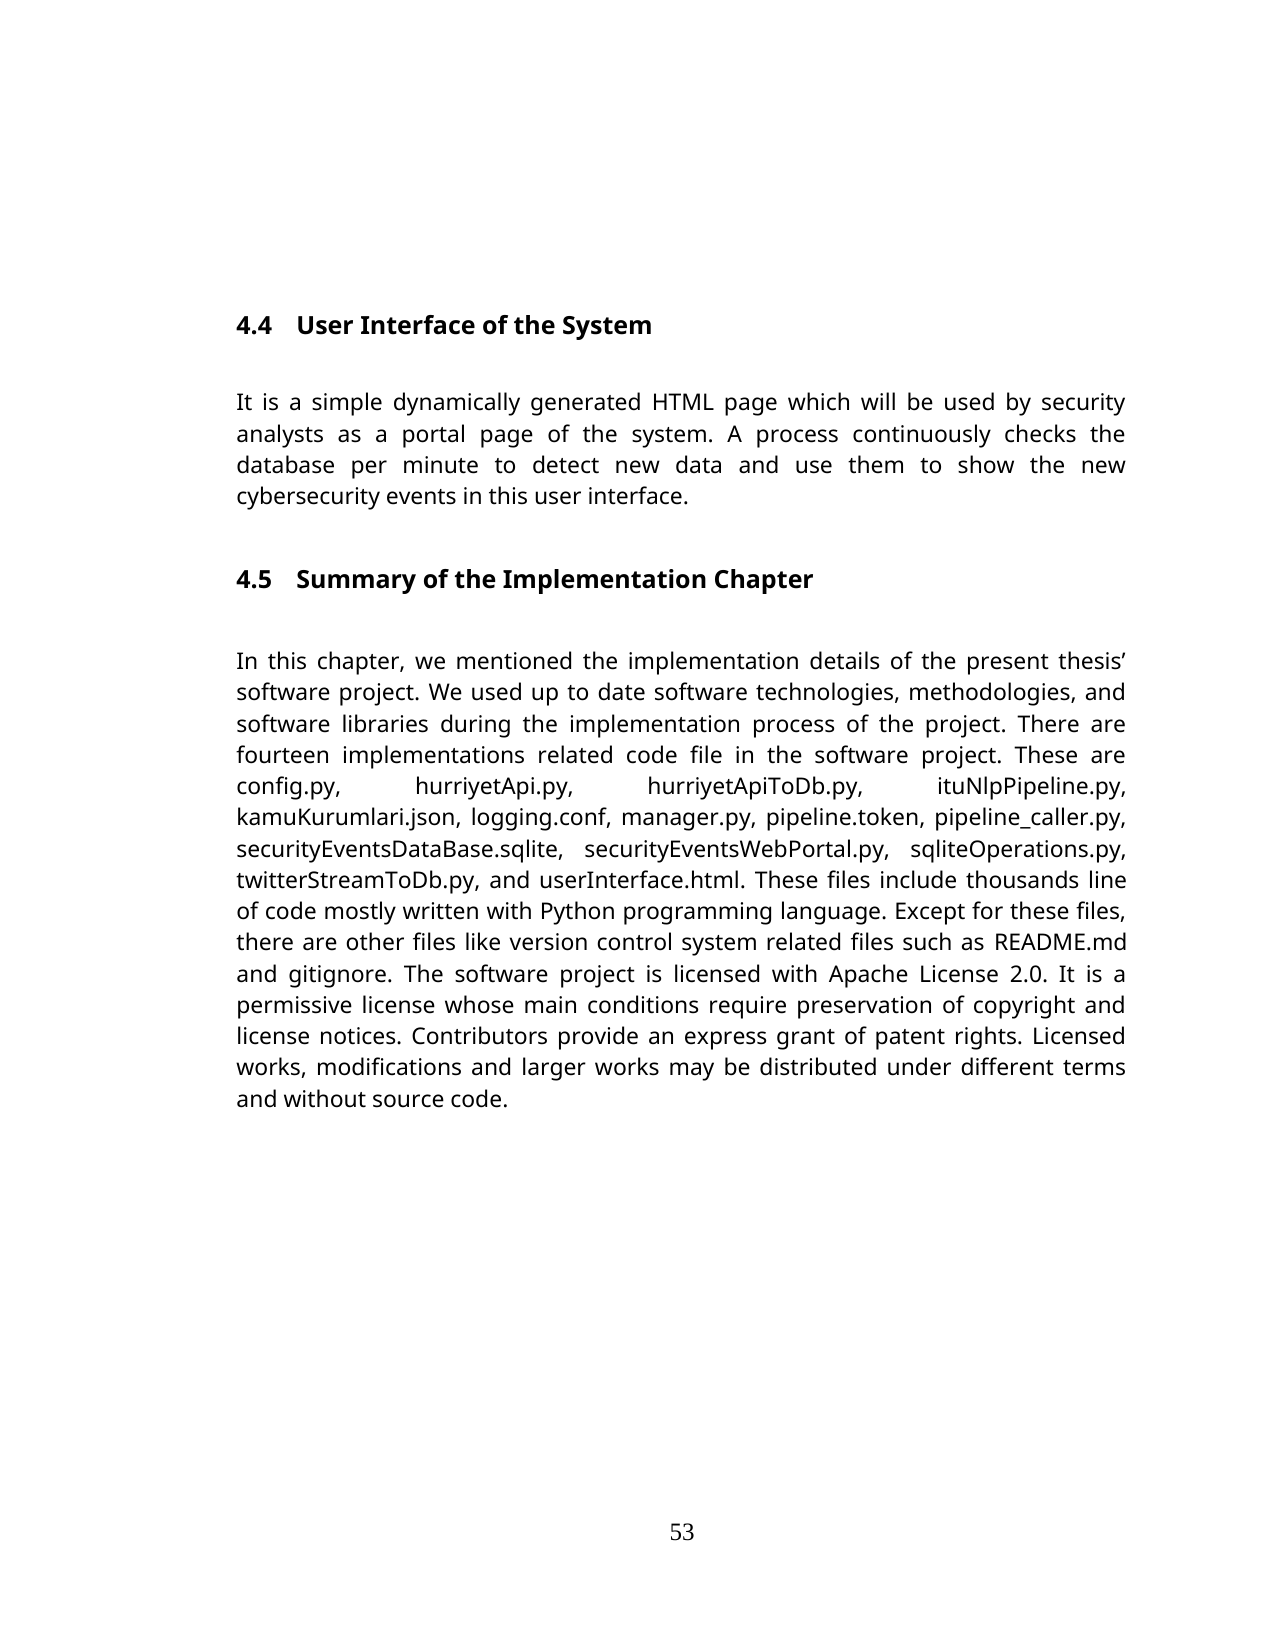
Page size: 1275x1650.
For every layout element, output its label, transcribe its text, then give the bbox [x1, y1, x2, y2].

subtitle User Interface of the System [236, 308, 1127, 342]
text In this chapter, we mentioned the implementation details of the present thesis’ software project. We used up to date software technologies, methodologies, and software libraries during the implementation process of the project. There are fourteen implementations related code file in the software project. These are config.py, hurriyetApi.py, hurriyetApiToDb.py, ituNlpPipeline.py, kamuKurumlari.json, logging.conf, manager.py, pipeline.token, pipeline_caller.py, securityEventsDataBase.sqlite, securityEventsWebPortal.py, sqliteOperations.py, twitterStreamToDb.py, and userInterface.html. These files include thousands line of code mostly written with Python programming language. Except for these files, there are other files like version control system related files such as README.md and gitignore. The software project is licensed with Apache License 2.0. It is a permissive license whose main conditions require preservation of copyright and license notices. Contributors provide an express grant of patent rights. Licensed works, modifications and larger works may be distributed under different terms and without source code. [236, 645, 1127, 1114]
text It is a simple dynamically generated HTML page which will be used by security analysts as a portal page of the system. A process continuously checks the database per minute to detect new data and use them to show the new cybersecurity events in this user interface. [236, 352, 1127, 511]
subtitle Summary of the Implementation Chapter [236, 561, 1127, 595]
